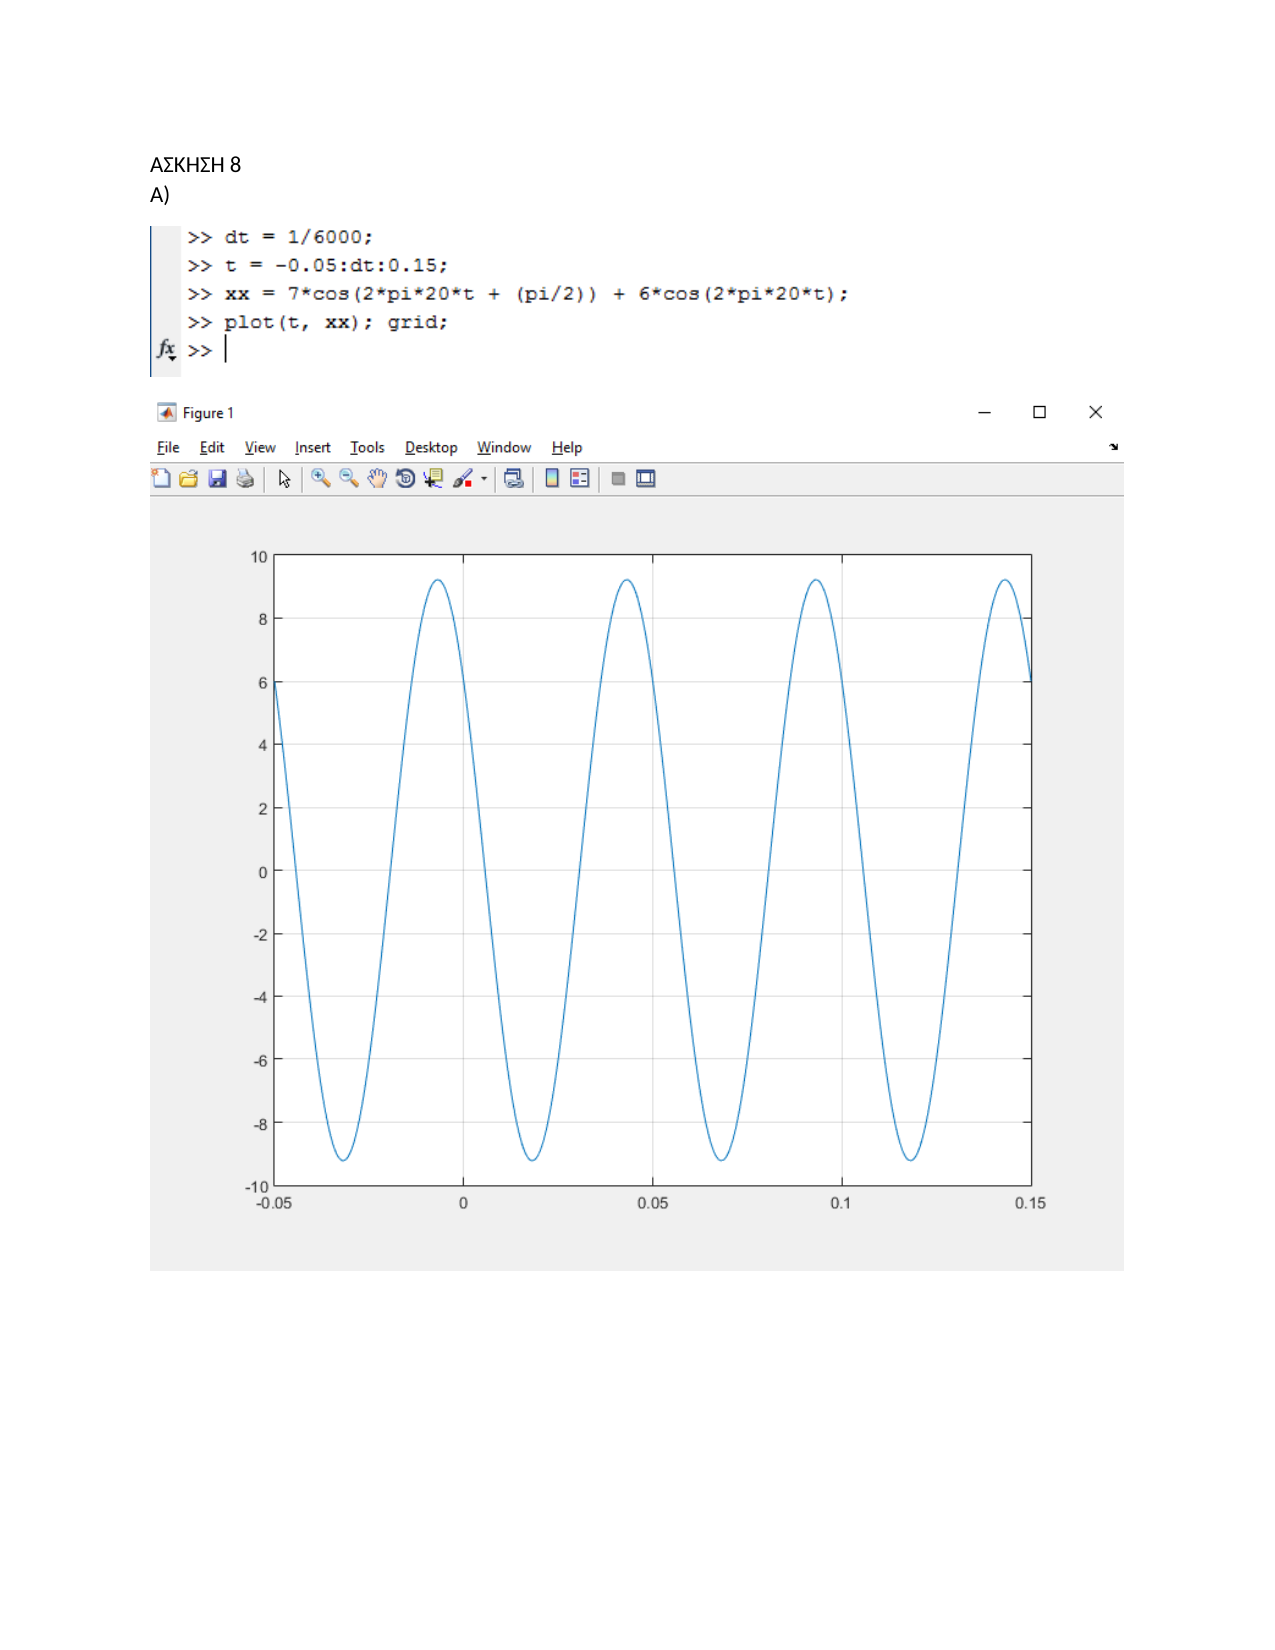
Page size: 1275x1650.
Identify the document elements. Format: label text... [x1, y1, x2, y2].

picture [150, 395, 1124, 1271]
text ΑΣΚΗΣΗ 8 Α) [150, 150, 1125, 208]
picture [150, 226, 990, 377]
